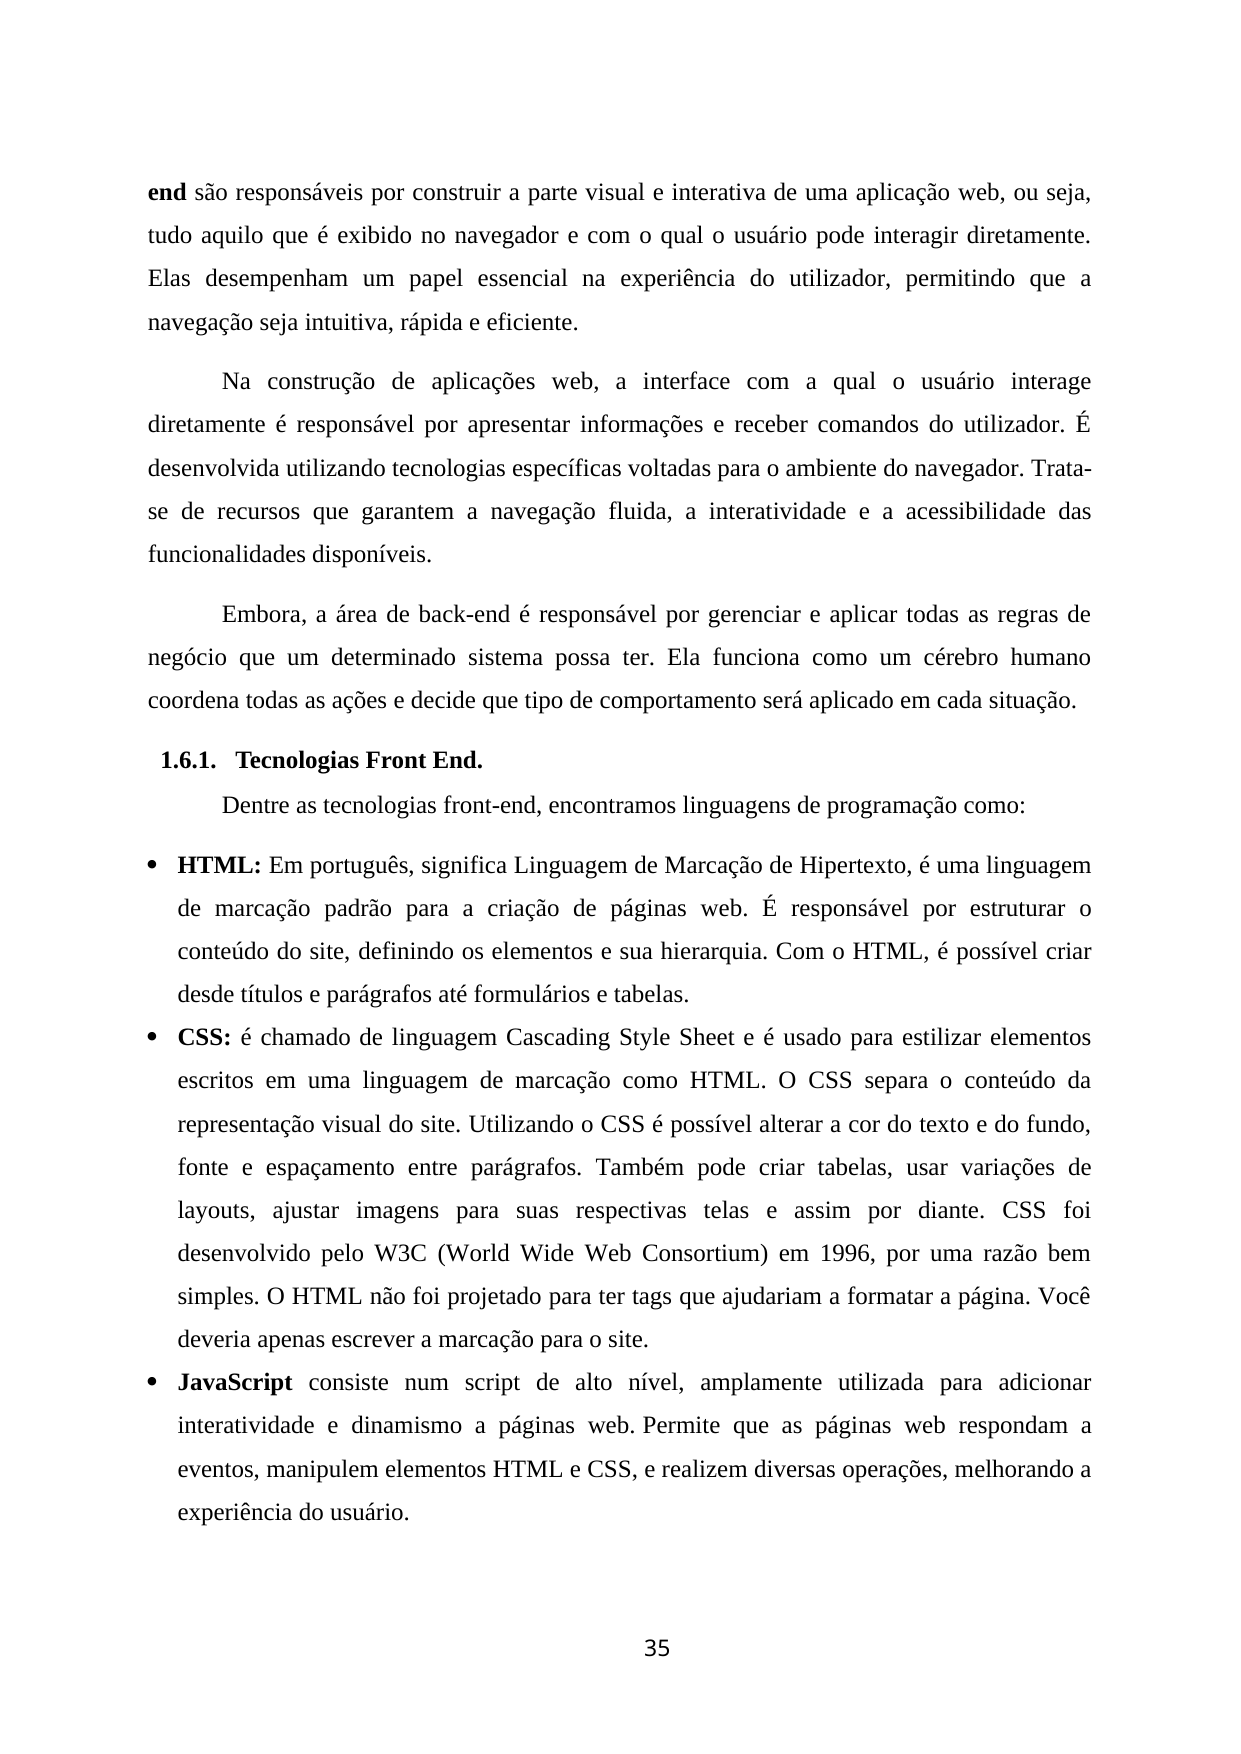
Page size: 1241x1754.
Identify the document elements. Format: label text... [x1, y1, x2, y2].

list JavaScript consiste num script de alto nível, amplamente utilizada para adicionar interatividade e dinamismo a páginas web. Permite que as páginas web respondam a eventos, manipulem elementos HTML e CSS, e realizem diversas operações, melhorando a experiência do usuário. [148, 1367, 1092, 1526]
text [148, 177, 1092, 335]
list CSS: é chamado de linguagem Cascading Style Sheet e é usado para estilizar elementos escritos em uma linguagem de marcação como HTML. O CSS separa o conteúdo da representação visual do site. Utilizando o CSS é possível alterar a cor do texto e do fundo, fonte e espaçamento entre parágrafos. Também pode criar tabelas, usar variações de layouts, ajustar imagens para suas respectivas telas e assim por diante. CSS foi desenvolvido pelo W3C (World Wide Web Consortium) em 1996, por uma razão bem simples. O HTML não foi projetado para ter tags que ajudariam a formatar a página. Você deveria apenas escrever a marcação para o site. [148, 1022, 1092, 1353]
text Embora, a área de back-end é responsável por gerenciar e aplicar todas as regras de negócio que um determinado sistema possa ter. Ela funciona como um cérebro humano coordena todas as ações e decide que tipo de comportamento será aplicado em cada situação. [148, 599, 1092, 714]
subtitle Tecnologias Front End. [160, 745, 1092, 773]
text Na construção de aplicações web, a interface com a qual o usuário interage diretamente é responsável por apresentar informações e receber comandos do utilizador. É desenvolvida utilizando tecnologias específicas voltadas para o ambiente do navegador. Trata-se de recursos que garantem a navegação fluida, a interatividade e a acessibilidade das funcionalidades disponíveis. [148, 366, 1092, 568]
text Dentre as tecnologias front-end, encontramos linguagens de programação como: [148, 790, 1092, 819]
list HTML: Em português, significa Linguagem de Marcação de Hipertexto, é uma linguagem de marcação padrão para a criação de páginas web. É responsável por estruturar o conteúdo do site, definindo os elementos e sua hierarquia. Com o HTML, é possível criar desde títulos e parágrafos até formulários e tabelas. [148, 850, 1092, 1008]
